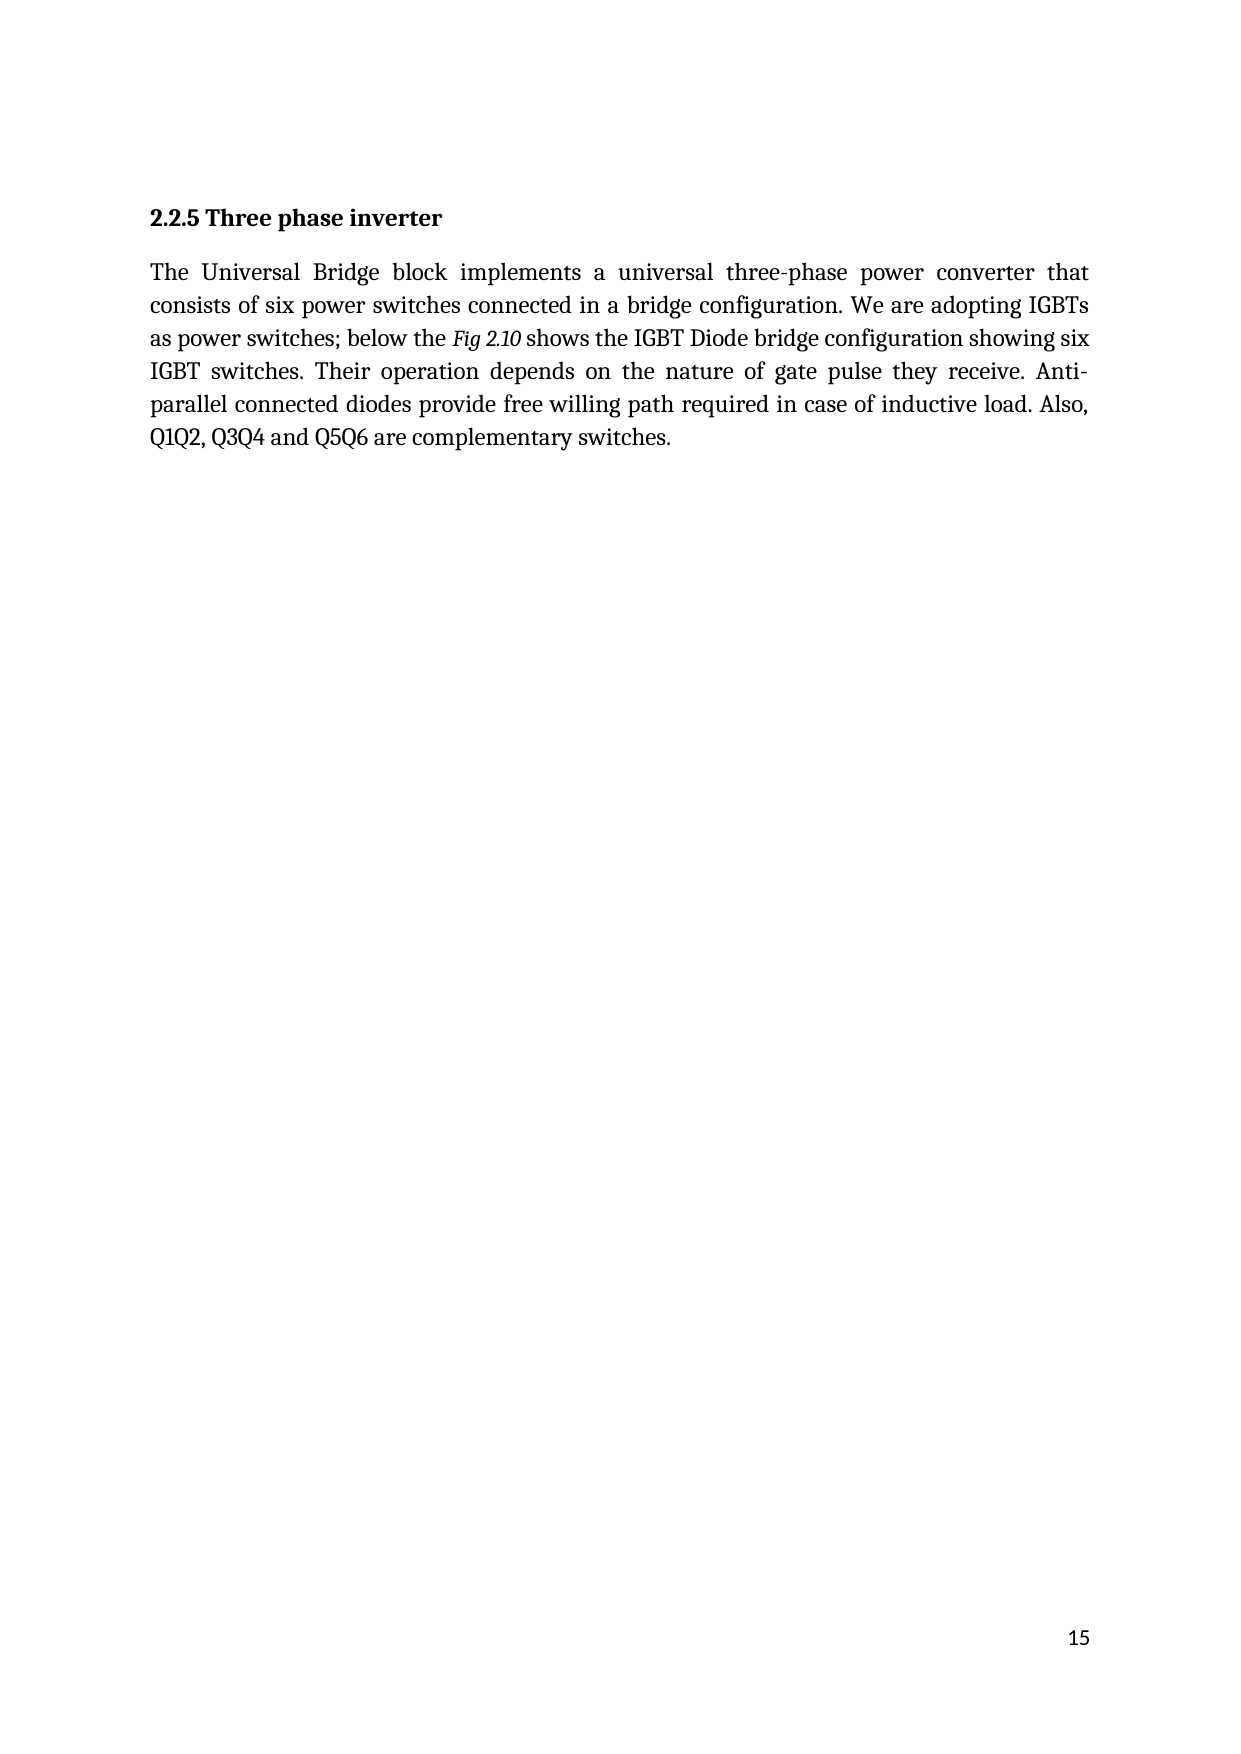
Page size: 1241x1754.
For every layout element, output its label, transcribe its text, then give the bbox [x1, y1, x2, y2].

text 2.2.5 Three phase inverter [150, 204, 1090, 233]
text The Universal Bridge block implements a universal three-phase power converter that consists of six power switches connected in a bridge configuration. We are adopting IGBTs as power switches; below the Fig 2.10 shows the IGBT Diode bridge configuration showing six IGBT switches. Their operation depends on the nature of gate pulse they receive. Anti-parallel connected diodes provide free willing path required in case of inductive load. Also, Q1Q2, Q3Q4 and Q5Q6 are complementary switches. [150, 258, 1090, 452]
